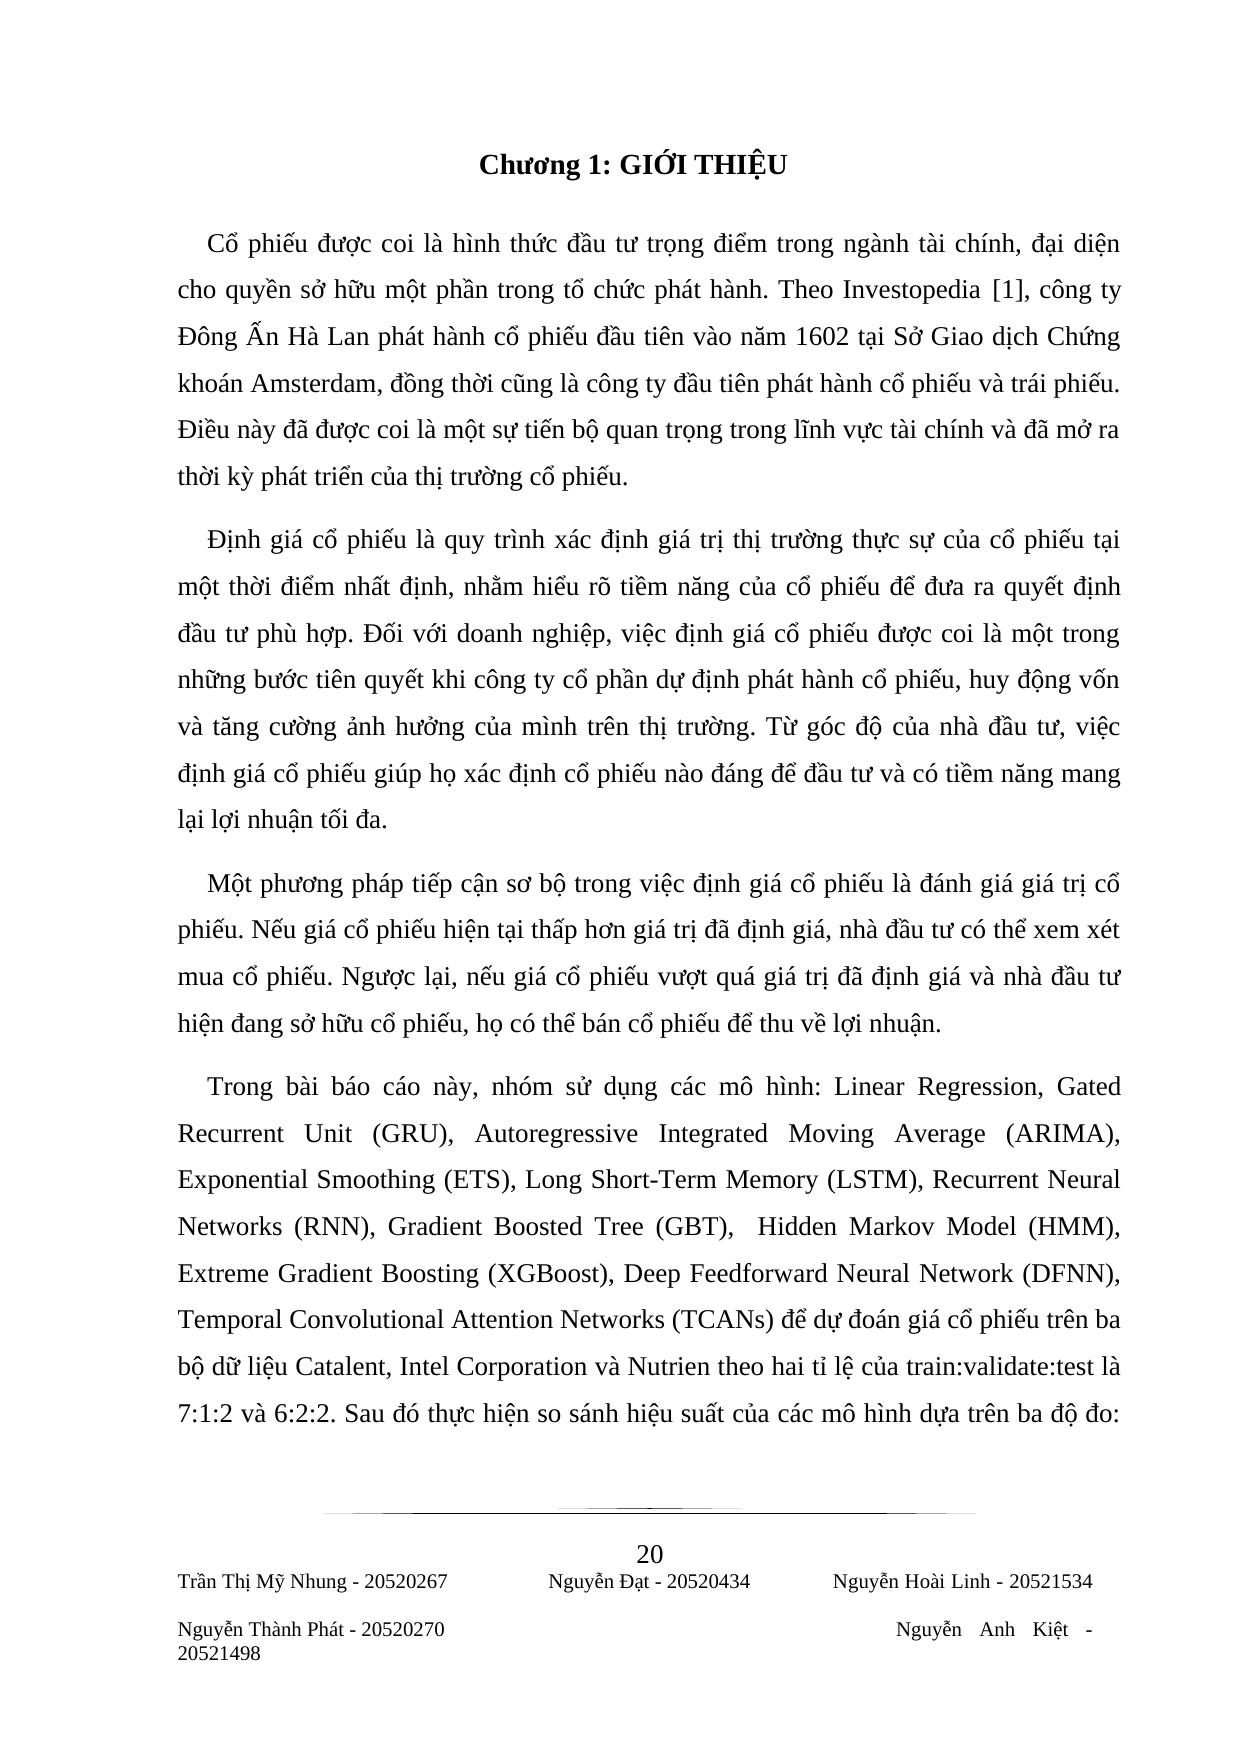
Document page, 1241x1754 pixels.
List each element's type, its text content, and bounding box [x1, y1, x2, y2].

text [177, 1070, 1122, 1428]
text Một phương pháp tiếp cận sơ bộ trong việc định giá cổ phiếu là đánh giá giá trị cổ phiếu. Nếu giá cổ phiếu hiện tại thấp hơn giá trị đã định giá, nhà đầu tư có thể xem xét mua cổ phiếu. Ngược lại, nếu giá cổ phiếu vượt quá giá trị đã định giá và nhà đầu tư hiện đang sở hữu cổ phiếu, họ có thể bán cổ phiếu để thu về lợi nhuận. [177, 867, 1122, 1038]
text Định giá cổ phiếu là quy trình xác định giá trị thị trường thực sự của cổ phiếu tại một thời điểm nhất định, nhằm hiểu rõ tiềm năng của cổ phiếu để đưa ra quyết định đầu tư phù hợp. Đối với doanh nghiệp, việc định giá cổ phiếu được coi là một trong những bước tiên quyết khi công ty cổ phần dự định phát hành cổ phiếu, huy động vốn và tăng cường ảnh hưởng của mình trên thị trường. Từ góc độ của nhà đầu tư, việc định giá cổ phiếu giúp họ xác định cổ phiếu nào đáng để đầu tư và có tiềm năng mang lại lợi nhuận tối đa. [177, 523, 1122, 834]
subtitle GIỚI THIỆU [215, 147, 1122, 181]
text Cổ phiếu được coi là hình thức đầu tư trọng điểm trong ngành tài chính, đại diện cho quyền sở hữu một phần trong tổ chức phát hành. Theo Investopedia , công ty Đông Ấn Hà Lan phát hành cổ phiếu đầu tiên vào năm 1602 tại Sở Giao dịch Chứng khoán Amsterdam, đồng thời cũng là công ty đầu tiên phát hành cổ phiếu và trái phiếu. Điều này đã được coi là một sự tiến bộ quan trọng trong lĩnh vực tài chính và đã mở ra thời kỳ phát triển của thị trường cổ phiếu. [177, 227, 1122, 491]
